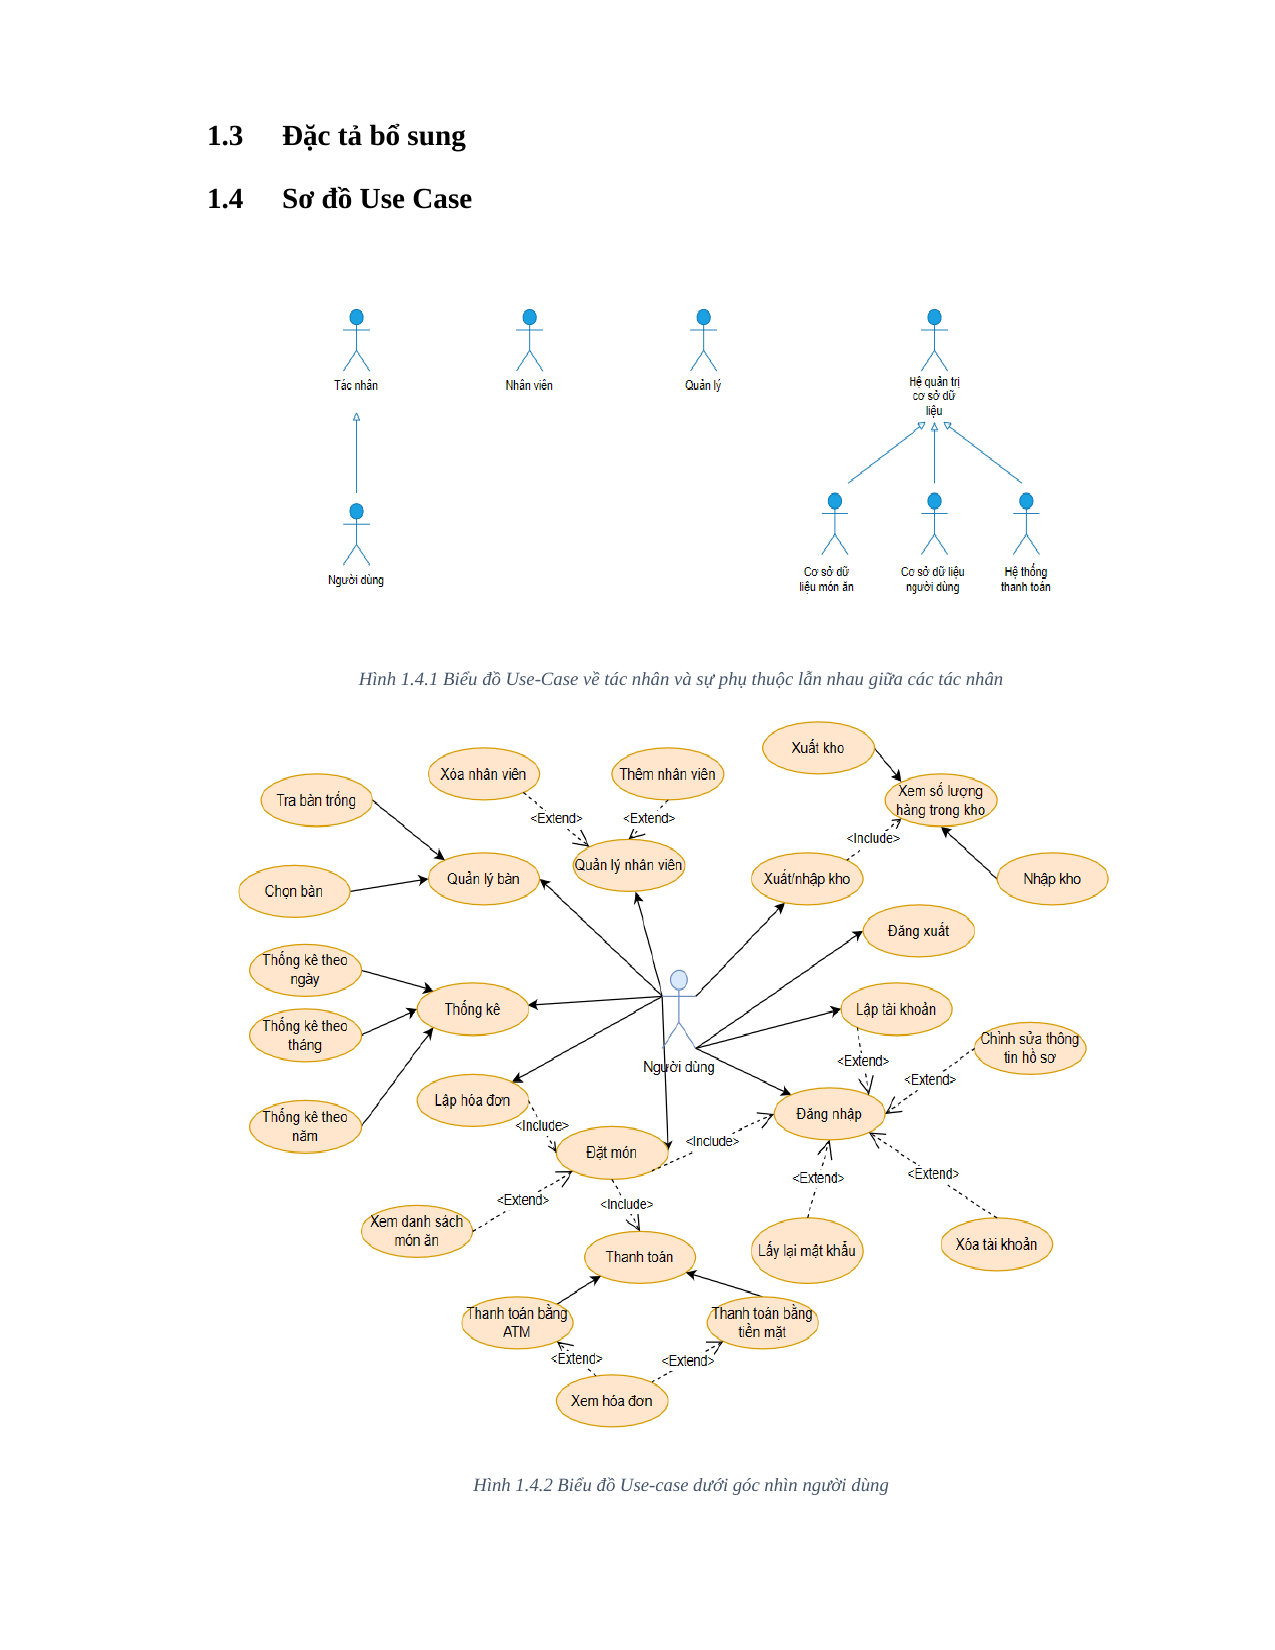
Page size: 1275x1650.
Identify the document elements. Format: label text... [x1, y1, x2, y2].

picture [206, 710, 1148, 1455]
subtitle Đặc tả bổ sung [207, 118, 1157, 152]
text Hình 1.4.2 Biểu đồ Use-case dưới góc nhìn người dùng [207, 1473, 1157, 1495]
subtitle Sơ đồ Use Case [207, 181, 1157, 214]
text Hình 1.4.1 Biểu đồ Use-Case về tác nhân và sự phụ thuộc lẫn nhau giữa các tác nhân [207, 668, 1157, 689]
picture [206, 243, 1149, 649]
